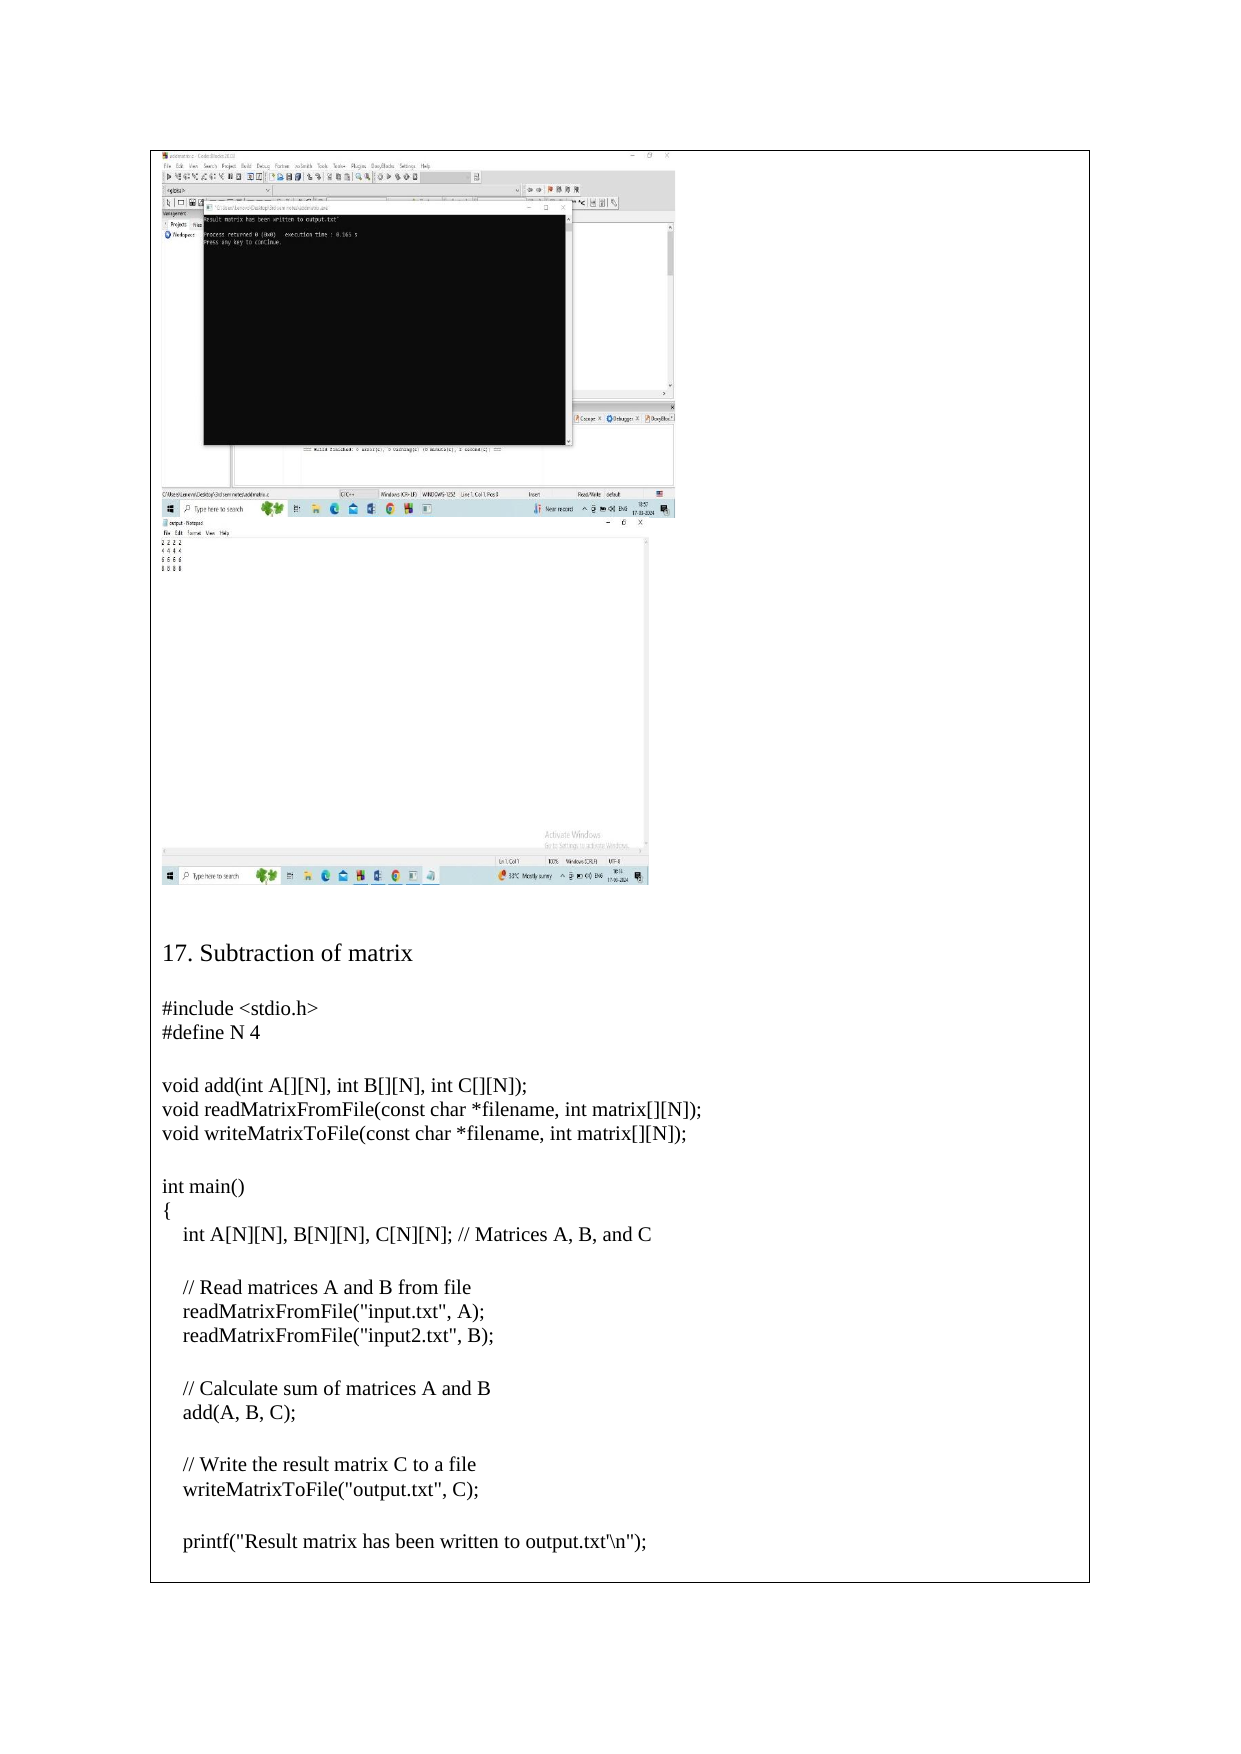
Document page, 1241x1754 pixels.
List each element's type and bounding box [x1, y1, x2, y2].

table_cell [151, 151, 1089, 1582]
picture [161, 151, 676, 885]
